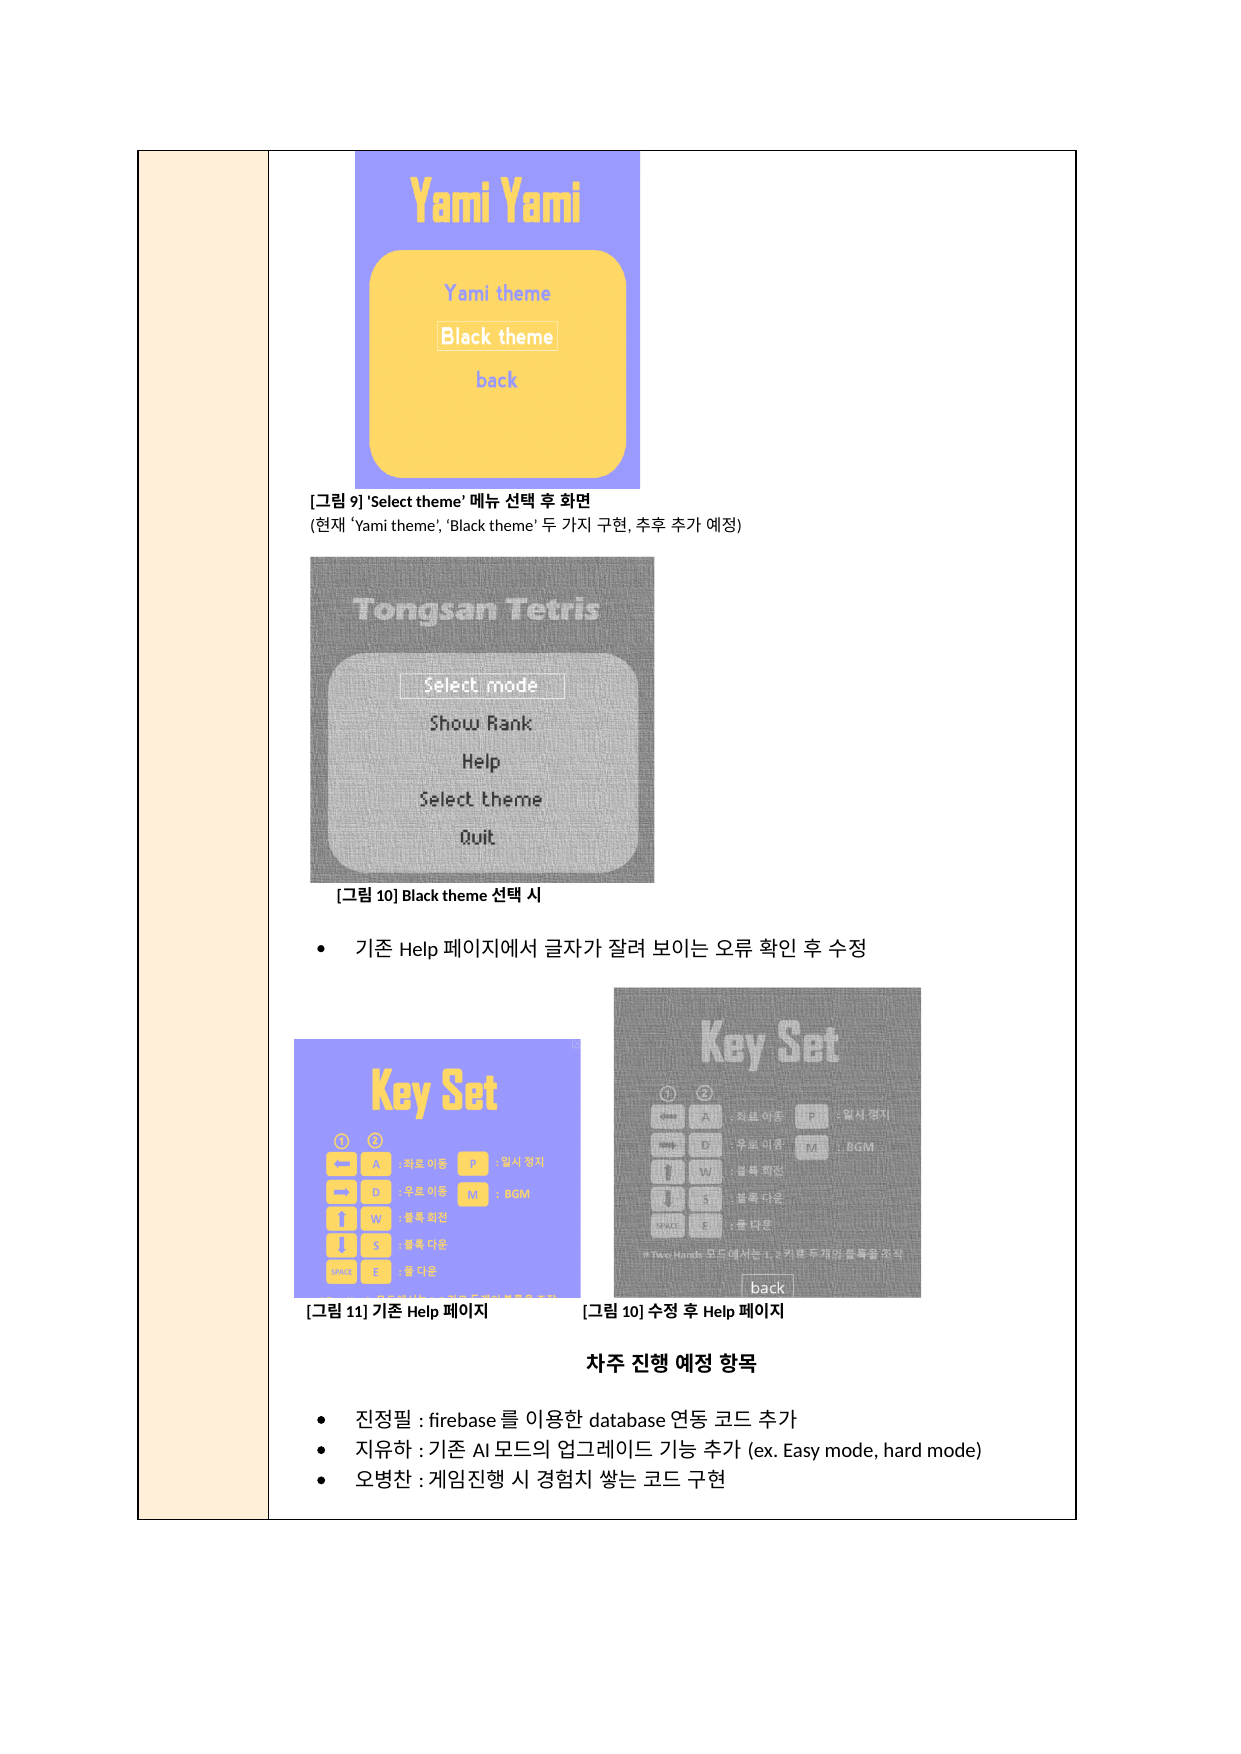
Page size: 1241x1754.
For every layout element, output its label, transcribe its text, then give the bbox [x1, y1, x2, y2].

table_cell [269, 151, 1075, 1519]
picture [294, 1039, 581, 1298]
picture [613, 987, 922, 1298]
picture [355, 151, 641, 489]
picture [310, 556, 655, 883]
table_cell 내용 [139, 151, 268, 1519]
